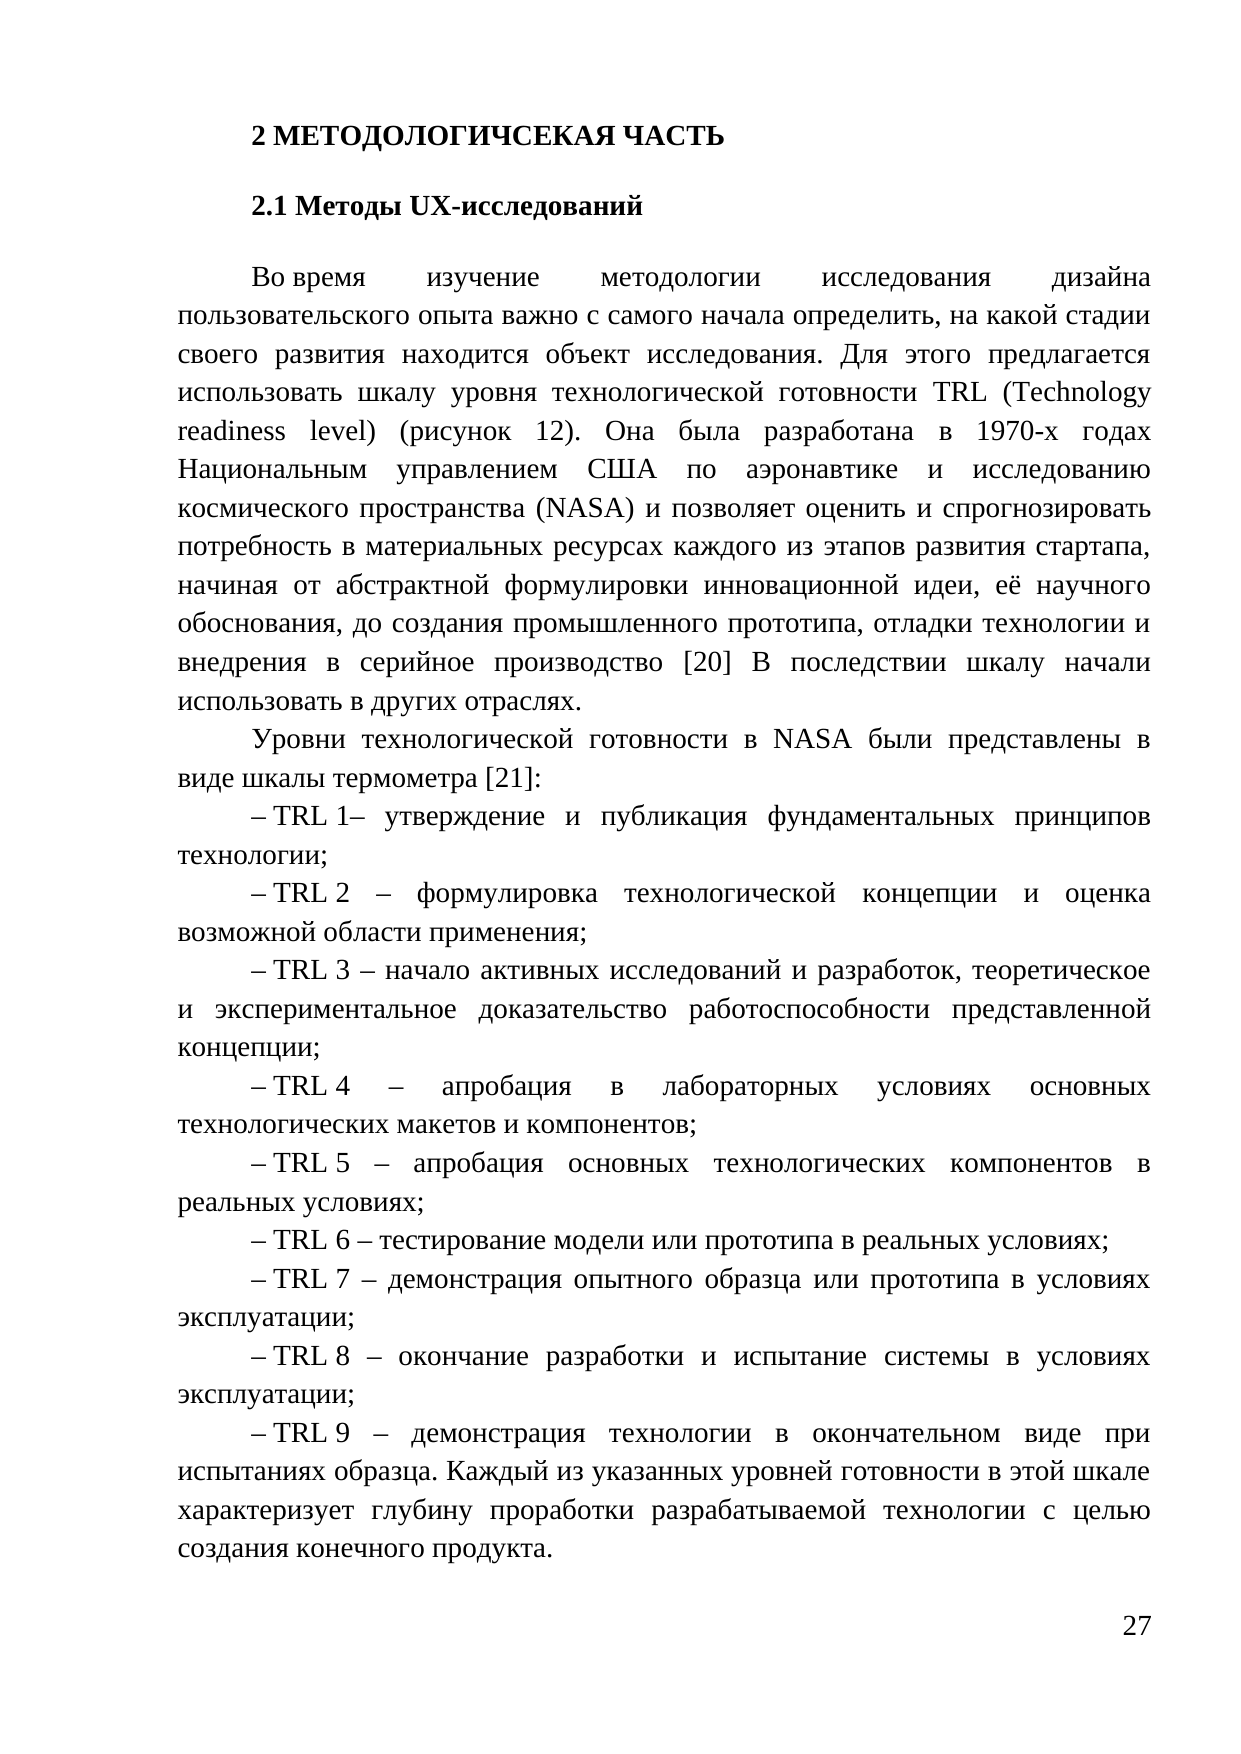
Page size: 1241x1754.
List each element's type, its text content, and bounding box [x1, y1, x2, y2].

text – TRL 8 – окончание разработки и испытание системы в условиях эксплуатации; [177, 1338, 1152, 1410]
text – TRL 9 – демонстрация технологии в окончательном виде при испытаниях образца. Каждый из указанных уровней готовности в этой шкале характеризует глубину проработки разрабатываемой технологии с целью создания конечного продукта. [177, 1415, 1152, 1564]
text – TRL 7 – демонстрация опытного образца или прототипа в условиях эксплуатации; [177, 1261, 1152, 1333]
subtitle 2.1 Методы UX-исследований [251, 195, 1152, 220]
text – TRL 1– утверждение и публикация фундаментальных принципов технологии; [177, 798, 1152, 870]
text – TRL 6 – тестирование модели или прототипа в реальных условиях; [177, 1222, 1152, 1256]
subtitle 2 Методологичсекая часть [251, 118, 1152, 152]
text – TRL 2 – формулировка технологической концепции и оценка возможной области применения; [177, 875, 1152, 947]
text Во время изучение методологии исследования дизайна пользовательского опыта важно с самого начала определить, на какой стадии своего развития находится объект исследования. Для этого предлагается использовать шкалу уровня технологической готовности TRL (Technology readiness level) (рисунок 12). Она была разработана в 1970-х годах Национальным управлением США по аэронавтике и исследованию космического пространства (NASA) и позволяет оценить и спрогнозировать потребность в материальных ресурсах каждого из этапов развития стартапа, начиная от абстрактной формулировки инновационной идеи, её научного обоснования, до создания промышленного прототипа, отладки технологии и внедрения в серийное производство [20] В последствии шкалу начали использовать в других отраслях. [177, 259, 1152, 716]
text Уровни технологической готовности в NASA были представлены в виде шкалы термометра [21]: [177, 721, 1152, 793]
text – TRL 5 – апробация основных технологических компонентов в реальных условиях; [177, 1145, 1152, 1217]
text – TRL 3 – начало активных исследований и разработок, теоретическое и экспериментальное доказательство работоспособности представленной концепции; [177, 952, 1152, 1063]
text – TRL 4 – апробация в лабораторных условиях основных технологических макетов и компонентов; [177, 1068, 1152, 1140]
